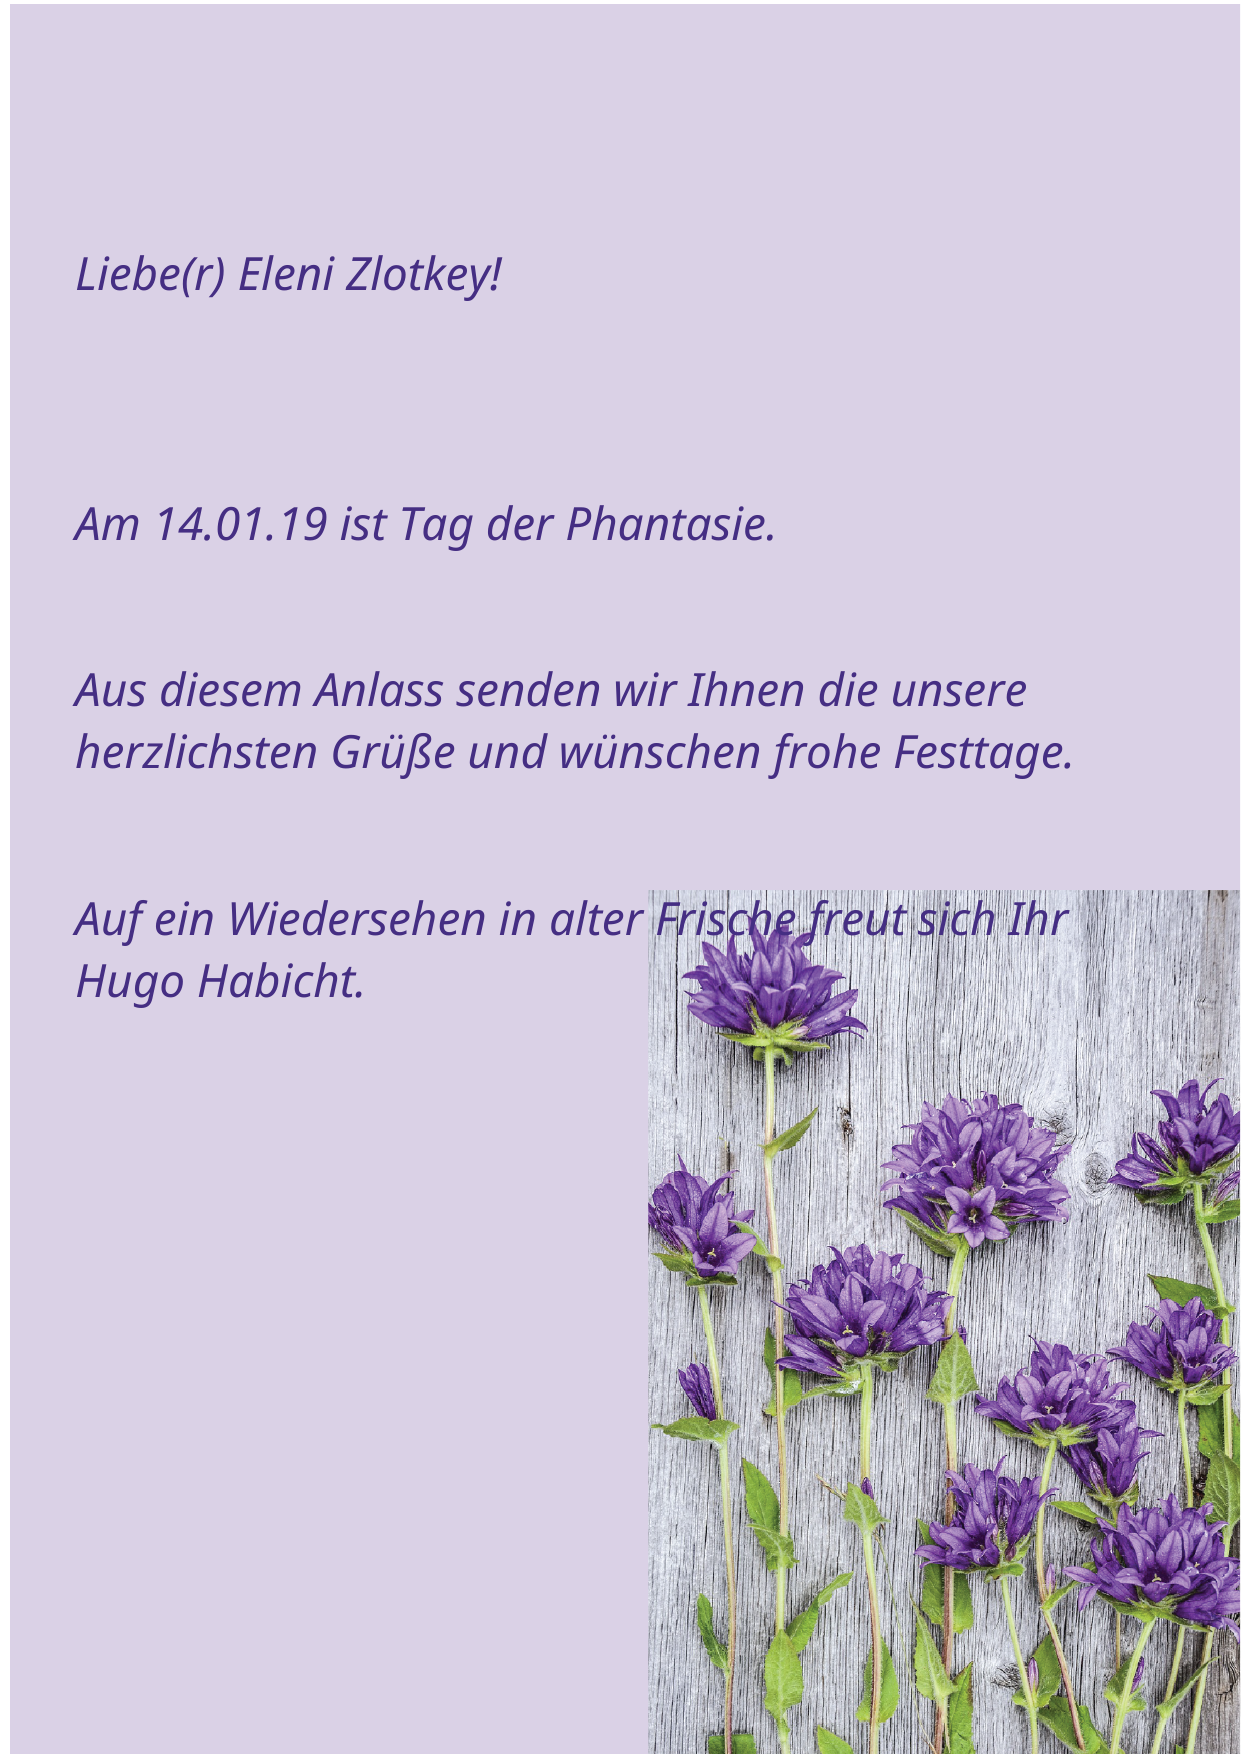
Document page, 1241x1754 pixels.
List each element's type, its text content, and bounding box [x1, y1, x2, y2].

text Am 14.01.19 ist Tag der Phantasie. [75, 491, 1165, 553]
text Auf ein Wiedersehen in alter Frische freut sich Ihr Hugo Habicht. [75, 886, 1165, 1011]
picture [11, 6, 1241, 1754]
text Aus diesem Anlass senden wir Ihnen die unsere herzlichsten Grüße und wünschen frohe Festtage. [75, 658, 1165, 782]
text Liebe(r) Eleni Zlotkey! [75, 241, 1165, 304]
